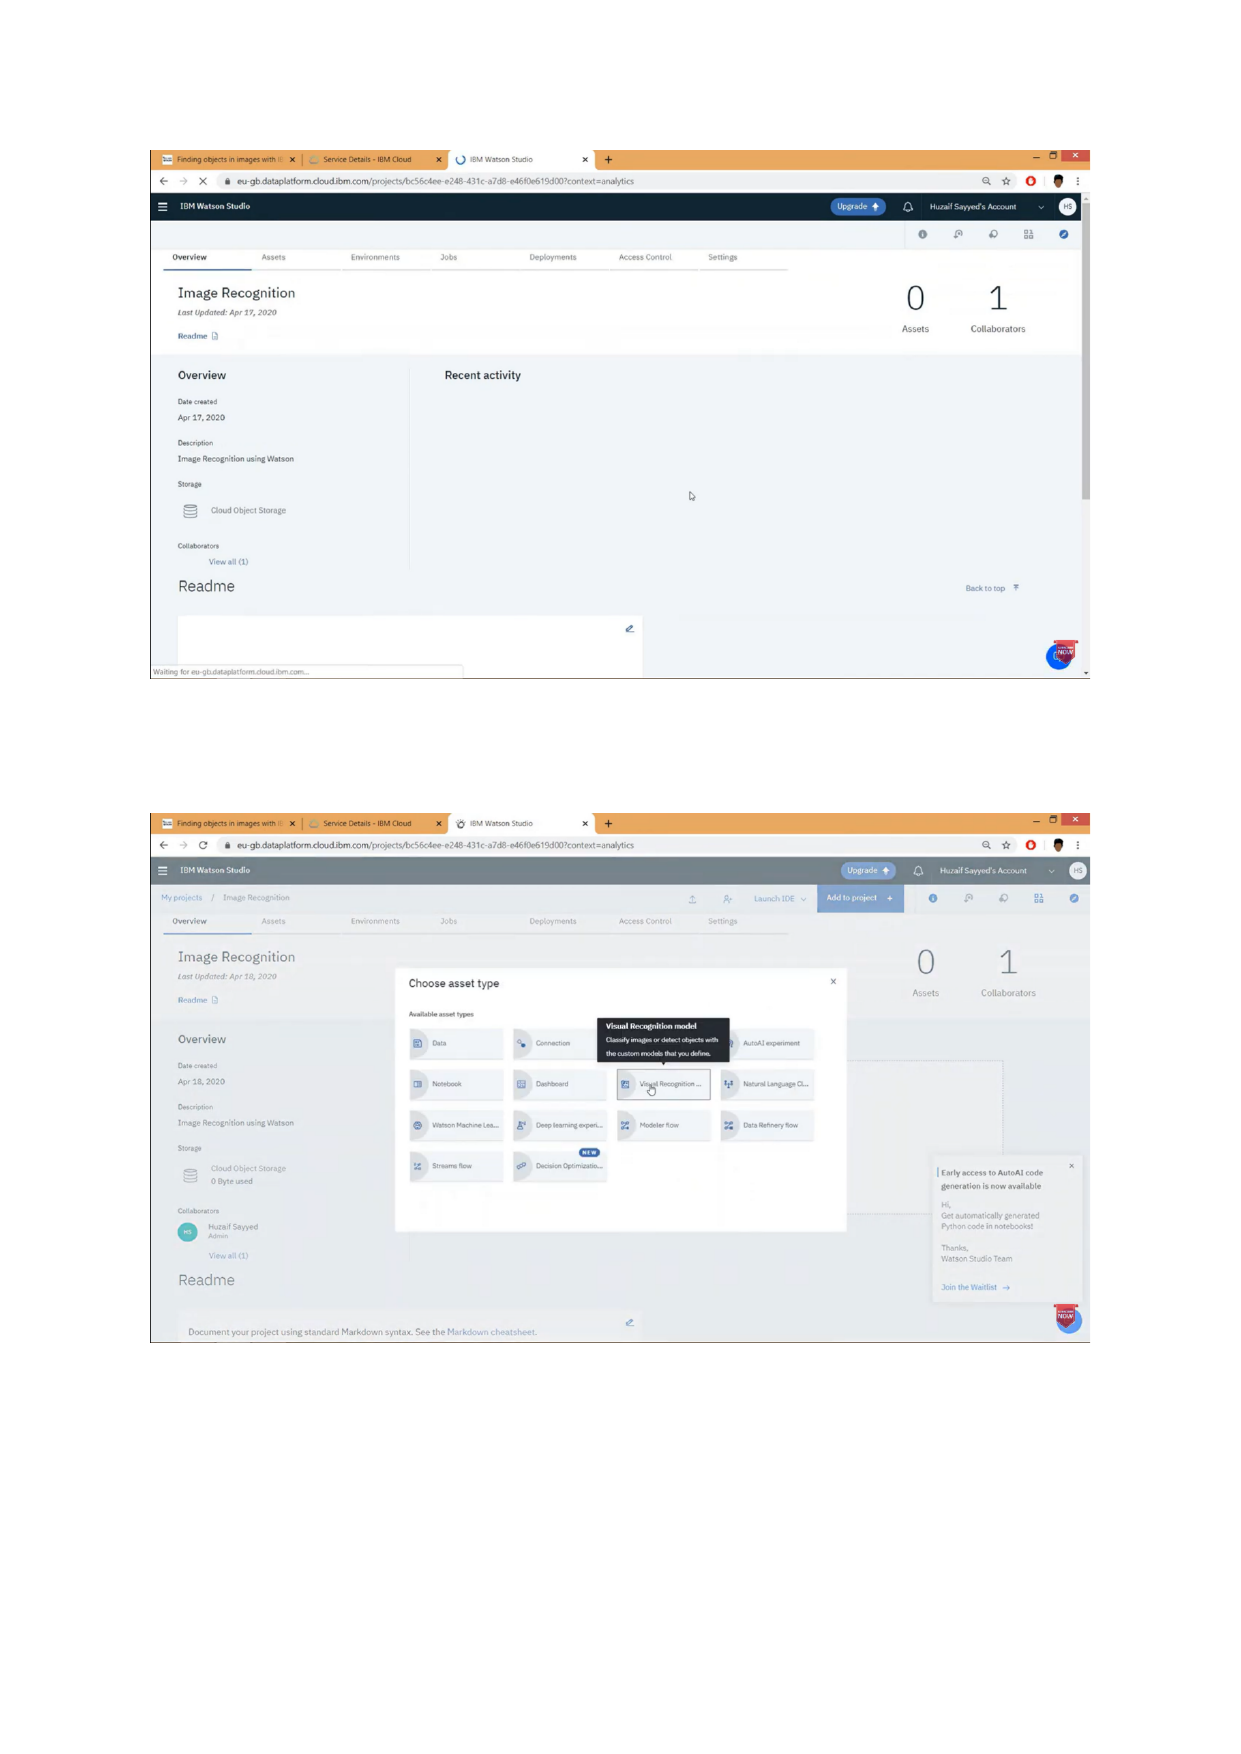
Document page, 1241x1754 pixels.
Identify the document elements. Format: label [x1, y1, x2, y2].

picture [150, 150, 1091, 679]
picture [150, 813, 1091, 1343]
